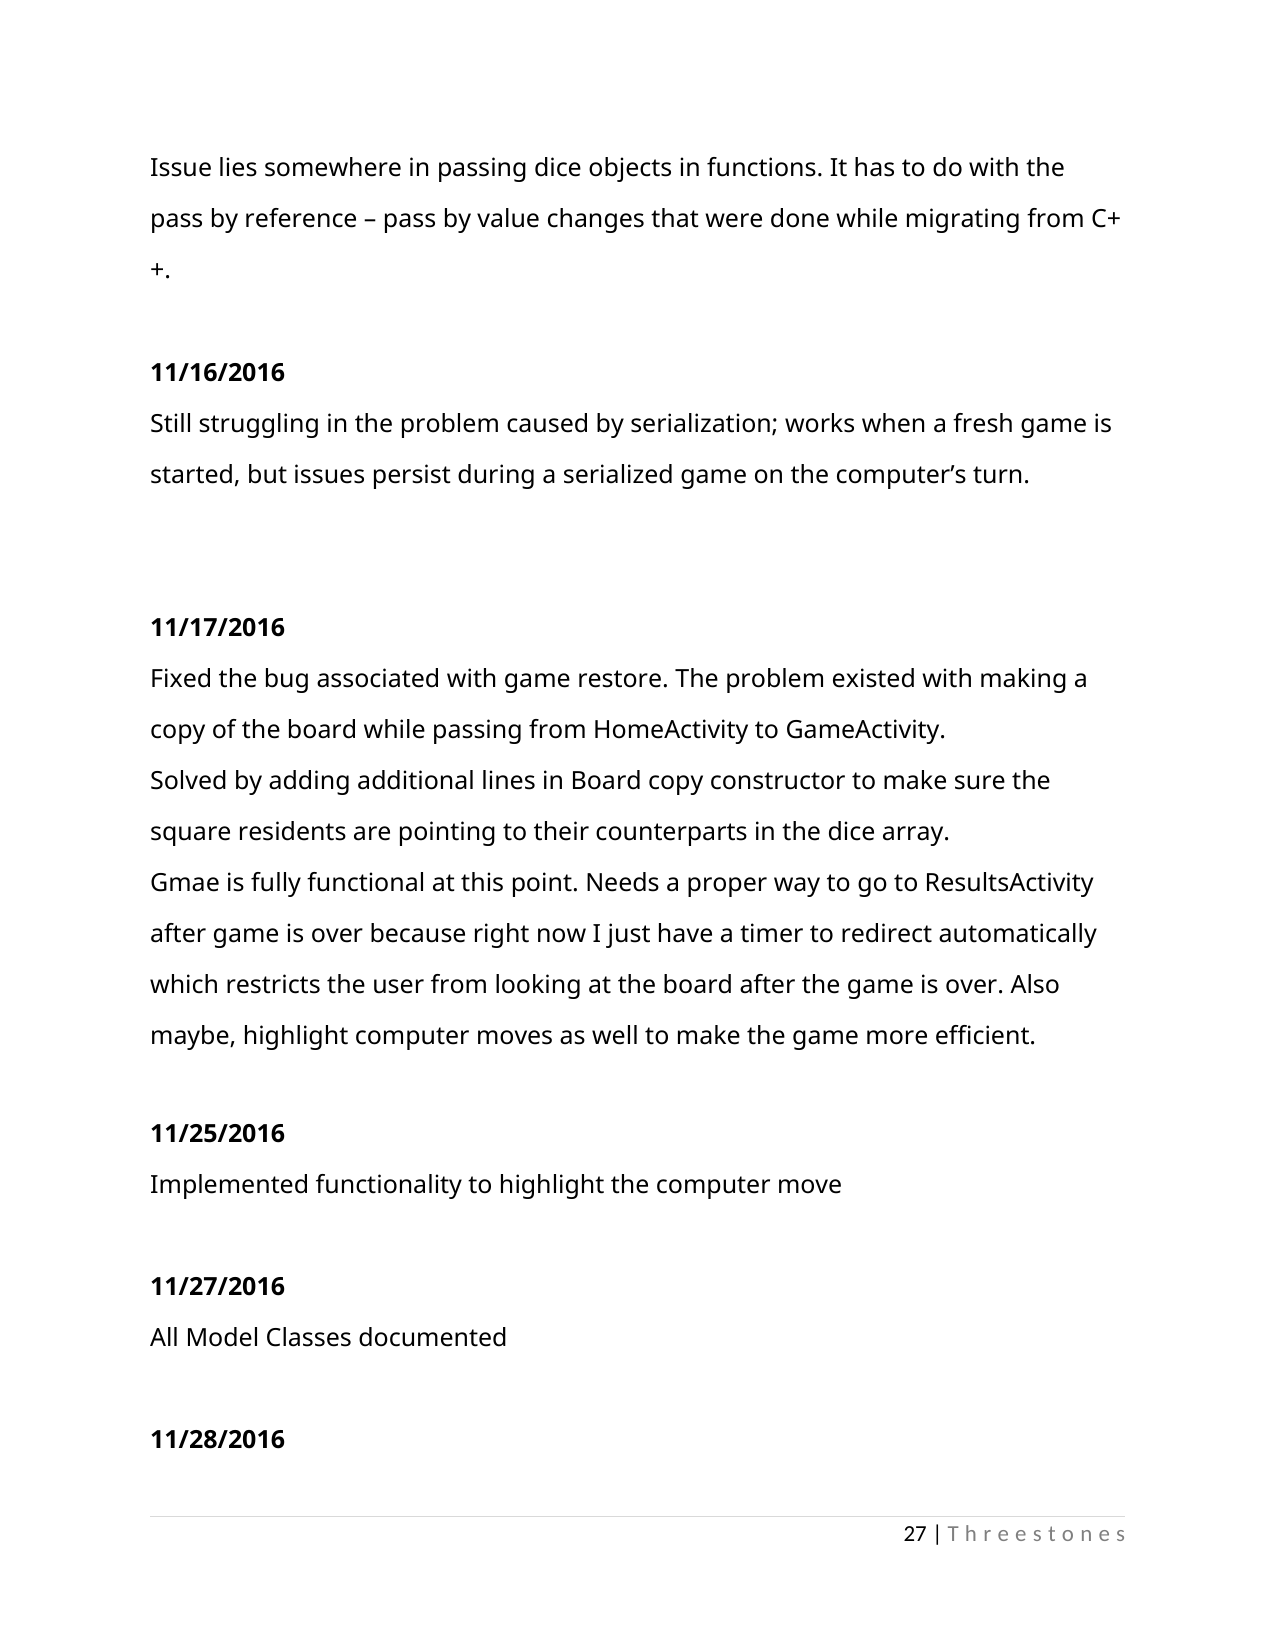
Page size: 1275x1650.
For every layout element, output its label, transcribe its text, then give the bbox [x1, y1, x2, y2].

list 11/28/2016 [150, 1422, 1125, 1456]
list 11/25/2016 [150, 1116, 1125, 1150]
list Issue lies somewhere in passing dice objects in functions. It has to do with the pass by reference – pass by value changes that were done while migrating from C++. [150, 150, 1125, 286]
list Gmae is fully functional at this point. Needs a proper way to go to ResultsActivity after game is over because right now I just have a timer to redirect automatically which restricts the user from looking at the board after the game is over. Also maybe, highlight computer moves as well to make the game more efficient. [150, 864, 1125, 1052]
list 11/27/2016 [150, 1269, 1125, 1303]
list 11/17/2016 [150, 609, 1125, 643]
list Still struggling in the problem caused by serialization; works when a fresh game is started, but issues persist during a serialized game on the computer’s turn. [150, 405, 1125, 490]
list 11/16/2016 [150, 354, 1125, 388]
list All Model Classes documented [150, 1320, 1125, 1354]
list Solved by adding additional lines in Board copy constructor to make sure the square residents are pointing to their counterparts in the dice array. [150, 762, 1125, 848]
list Implemented functionality to highlight the computer move [150, 1167, 1125, 1201]
list Fixed the bug associated with game restore. The problem existed with making a copy of the board while passing from HomeActivity to GameActivity. [150, 660, 1125, 746]
